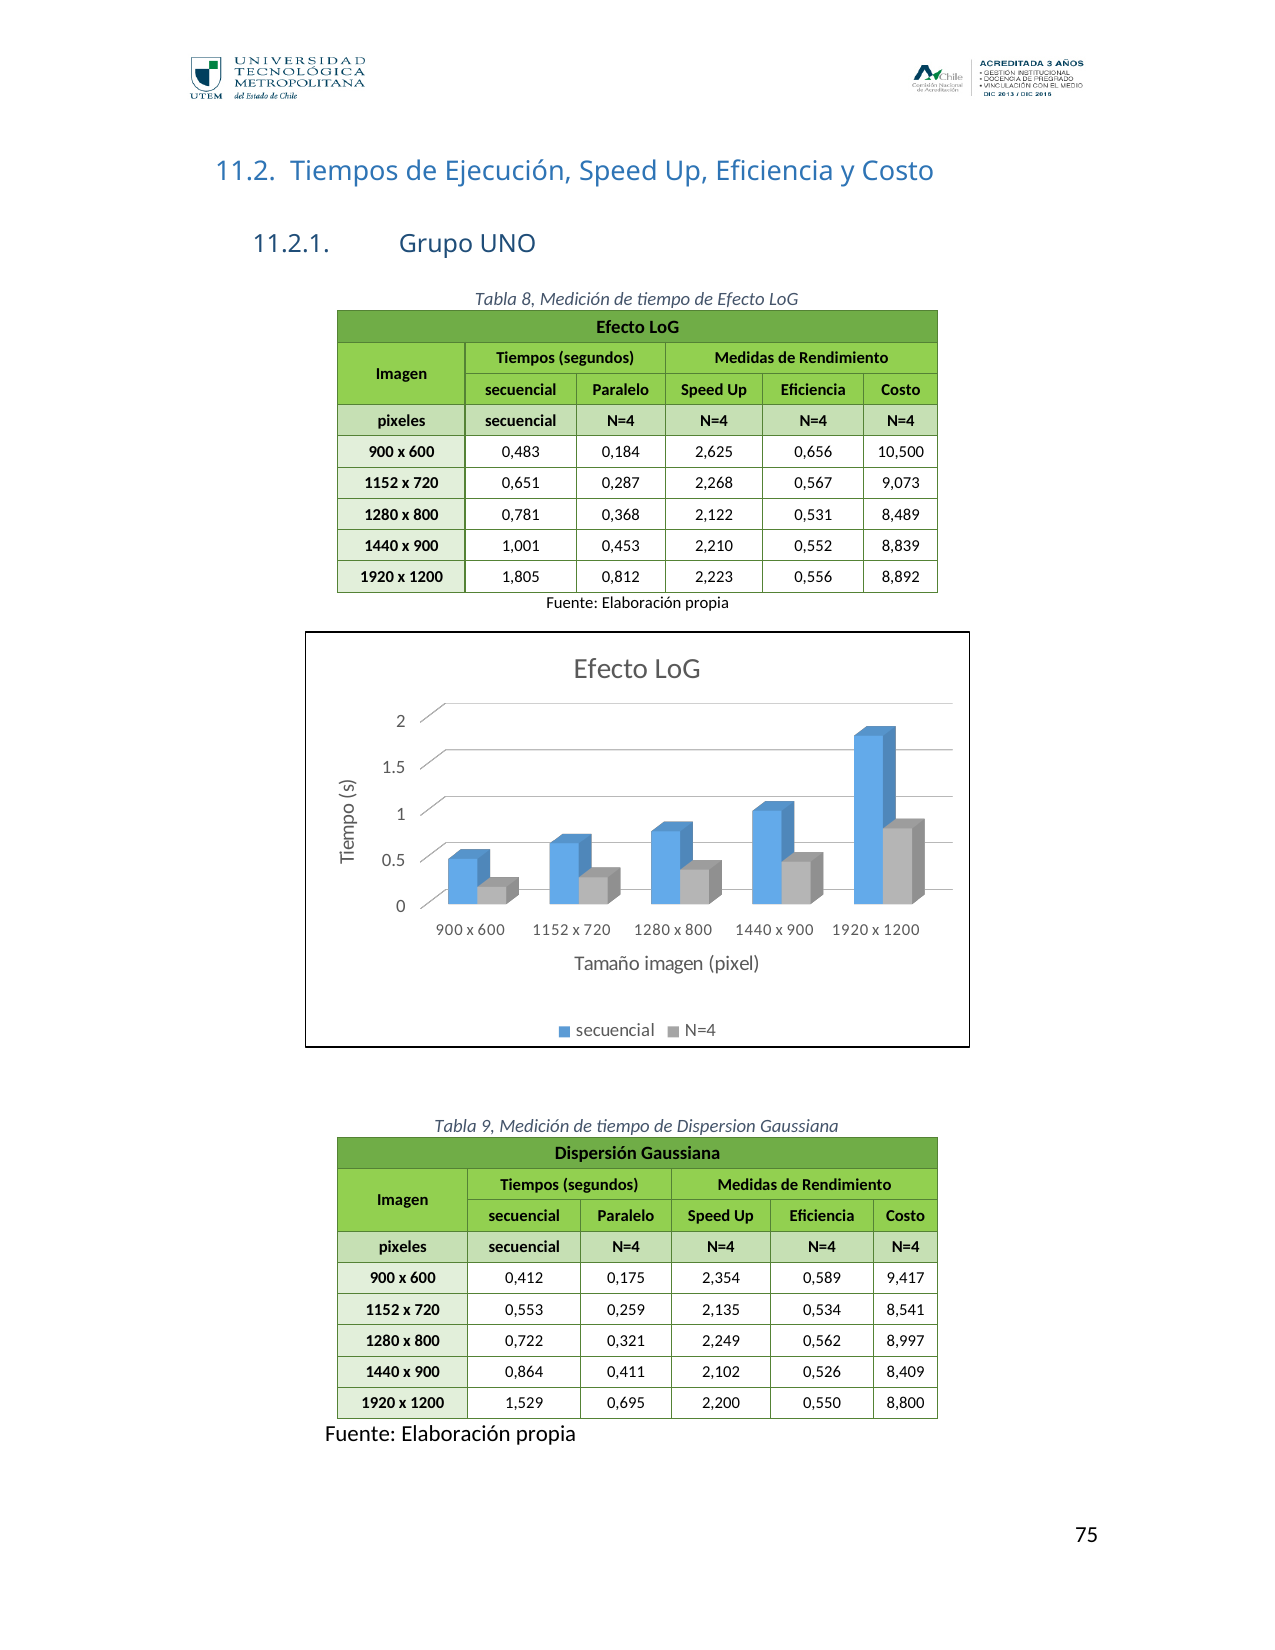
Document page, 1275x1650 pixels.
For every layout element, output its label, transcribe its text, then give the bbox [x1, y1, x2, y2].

table_cell 2,354 [672, 1263, 770, 1293]
table_cell 8,800 [874, 1388, 937, 1418]
table_cell pixeles [338, 1232, 467, 1262]
table_cell 1440 x 900 [338, 1357, 467, 1387]
table_cell 2,102 [672, 1357, 770, 1387]
table_cell 0,781 [466, 499, 576, 529]
table_cell N=4 [666, 405, 762, 435]
table_cell N=4 [864, 405, 937, 435]
table_cell 0,412 [468, 1263, 580, 1293]
table_cell 1920 x 1200 [338, 561, 464, 592]
text Fuente: Elaboración propia [251, 1419, 1098, 1447]
table_cell secuencial [466, 374, 576, 404]
table_cell Speed Up [666, 374, 762, 404]
subtitle Tiempos de Ejecución, Speed Up, Eficiencia y Costo [215, 152, 1098, 189]
table_cell 8,409 [874, 1357, 937, 1387]
table_cell 0,175 [581, 1263, 671, 1293]
table_cell pixeles [338, 405, 464, 435]
table_cell 0,556 [763, 561, 863, 592]
text Fuente: Elaboración propia [177, 593, 1098, 613]
table_cell 2,200 [672, 1388, 770, 1418]
table_cell Medidas de Rendimiento [672, 1169, 937, 1199]
table_cell Eficiencia [771, 1200, 873, 1231]
table_header Efecto LoG [338, 311, 937, 342]
table_cell 0,589 [771, 1263, 873, 1293]
table_cell 1,529 [468, 1388, 580, 1418]
table_cell 8,541 [874, 1294, 937, 1324]
text Tabla 8, Medición de tiempo de Efecto LoG [177, 287, 1098, 310]
table_cell Eficiencia [763, 374, 863, 404]
table_cell 1152 x 720 [338, 1294, 467, 1324]
table_cell 0,562 [771, 1325, 873, 1356]
table_cell 9,073 [864, 468, 937, 498]
table_cell 2,249 [672, 1325, 770, 1356]
table_cell 2,223 [666, 561, 762, 592]
table_cell 1280 x 800 [338, 1325, 467, 1356]
table_cell 0,812 [577, 561, 665, 592]
table_cell Paralelo [581, 1200, 671, 1231]
table_cell 2,210 [666, 530, 762, 560]
table_cell 8,489 [864, 499, 937, 529]
table_cell 0,259 [581, 1294, 671, 1324]
table_cell 1920 x 1200 [338, 1388, 467, 1418]
table_cell 0,695 [581, 1388, 671, 1418]
table_cell 0,368 [577, 499, 665, 529]
table_cell 0,287 [577, 468, 665, 498]
table_cell Speed Up [672, 1200, 770, 1231]
table_cell 10,500 [864, 436, 937, 467]
table_cell 900 x 600 [338, 436, 464, 467]
table_cell 0,526 [771, 1357, 873, 1387]
table_cell N=4 [581, 1232, 671, 1262]
table_cell Tiempos (segundos) [466, 343, 665, 373]
table_cell 0,453 [577, 530, 665, 560]
picture [177, 34, 389, 117]
table_cell 0,550 [771, 1388, 873, 1418]
text Tabla 9, Medición de tiempo de Dispersion Gaussiana [177, 1114, 1098, 1137]
table_cell 2,135 [672, 1294, 770, 1324]
subtitle Grupo UNO [252, 226, 1098, 260]
table_cell 8,997 [874, 1325, 937, 1356]
table_cell N=4 [577, 405, 665, 435]
table_cell Imagen [338, 343, 464, 404]
table_cell 1280 x 800 [338, 499, 464, 529]
table_header Dispersión Gaussiana [338, 1138, 937, 1168]
table_cell 0,184 [577, 436, 665, 467]
table_cell Medidas de Rendimiento [666, 343, 937, 373]
table_cell 0,321 [581, 1325, 671, 1356]
table_cell 0,864 [468, 1357, 580, 1387]
table_cell 0,552 [763, 530, 863, 560]
table_cell 2,122 [666, 499, 762, 529]
table_cell 0,722 [468, 1325, 580, 1356]
table_cell 0,651 [466, 468, 576, 498]
table_cell 0,534 [771, 1294, 873, 1324]
table_cell 1,805 [466, 561, 576, 592]
table_cell secuencial [468, 1232, 580, 1262]
table_cell Imagen [338, 1169, 467, 1231]
table_cell Costo [874, 1200, 937, 1231]
table_cell 2,268 [666, 468, 762, 498]
table_cell N=4 [874, 1232, 937, 1262]
table_cell 0,483 [466, 436, 576, 467]
table_cell 0,411 [581, 1357, 671, 1387]
table_cell 2,625 [666, 436, 762, 467]
table_cell 8,892 [864, 561, 937, 592]
table_cell 900 x 600 [338, 1263, 467, 1293]
table_cell secuencial [468, 1200, 580, 1231]
table_cell Costo [864, 374, 937, 404]
table_cell N=4 [771, 1232, 873, 1262]
table_cell 8,839 [864, 530, 937, 560]
table_cell 0,531 [763, 499, 863, 529]
table_cell Paralelo [577, 374, 665, 404]
table_cell 0,567 [763, 468, 863, 498]
table_cell N=4 [763, 405, 863, 435]
table_cell 1440 x 900 [338, 530, 464, 560]
table_cell 0,553 [468, 1294, 580, 1324]
table_cell Tiempos (segundos) [468, 1169, 671, 1199]
table_cell 0,656 [763, 436, 863, 467]
table_cell N=4 [672, 1232, 770, 1262]
table_cell secuencial [466, 405, 576, 435]
table_cell 9,417 [874, 1263, 937, 1293]
table_cell 1,001 [466, 530, 576, 560]
table_cell 1152 x 720 [338, 468, 464, 498]
picture [896, 32, 1095, 117]
